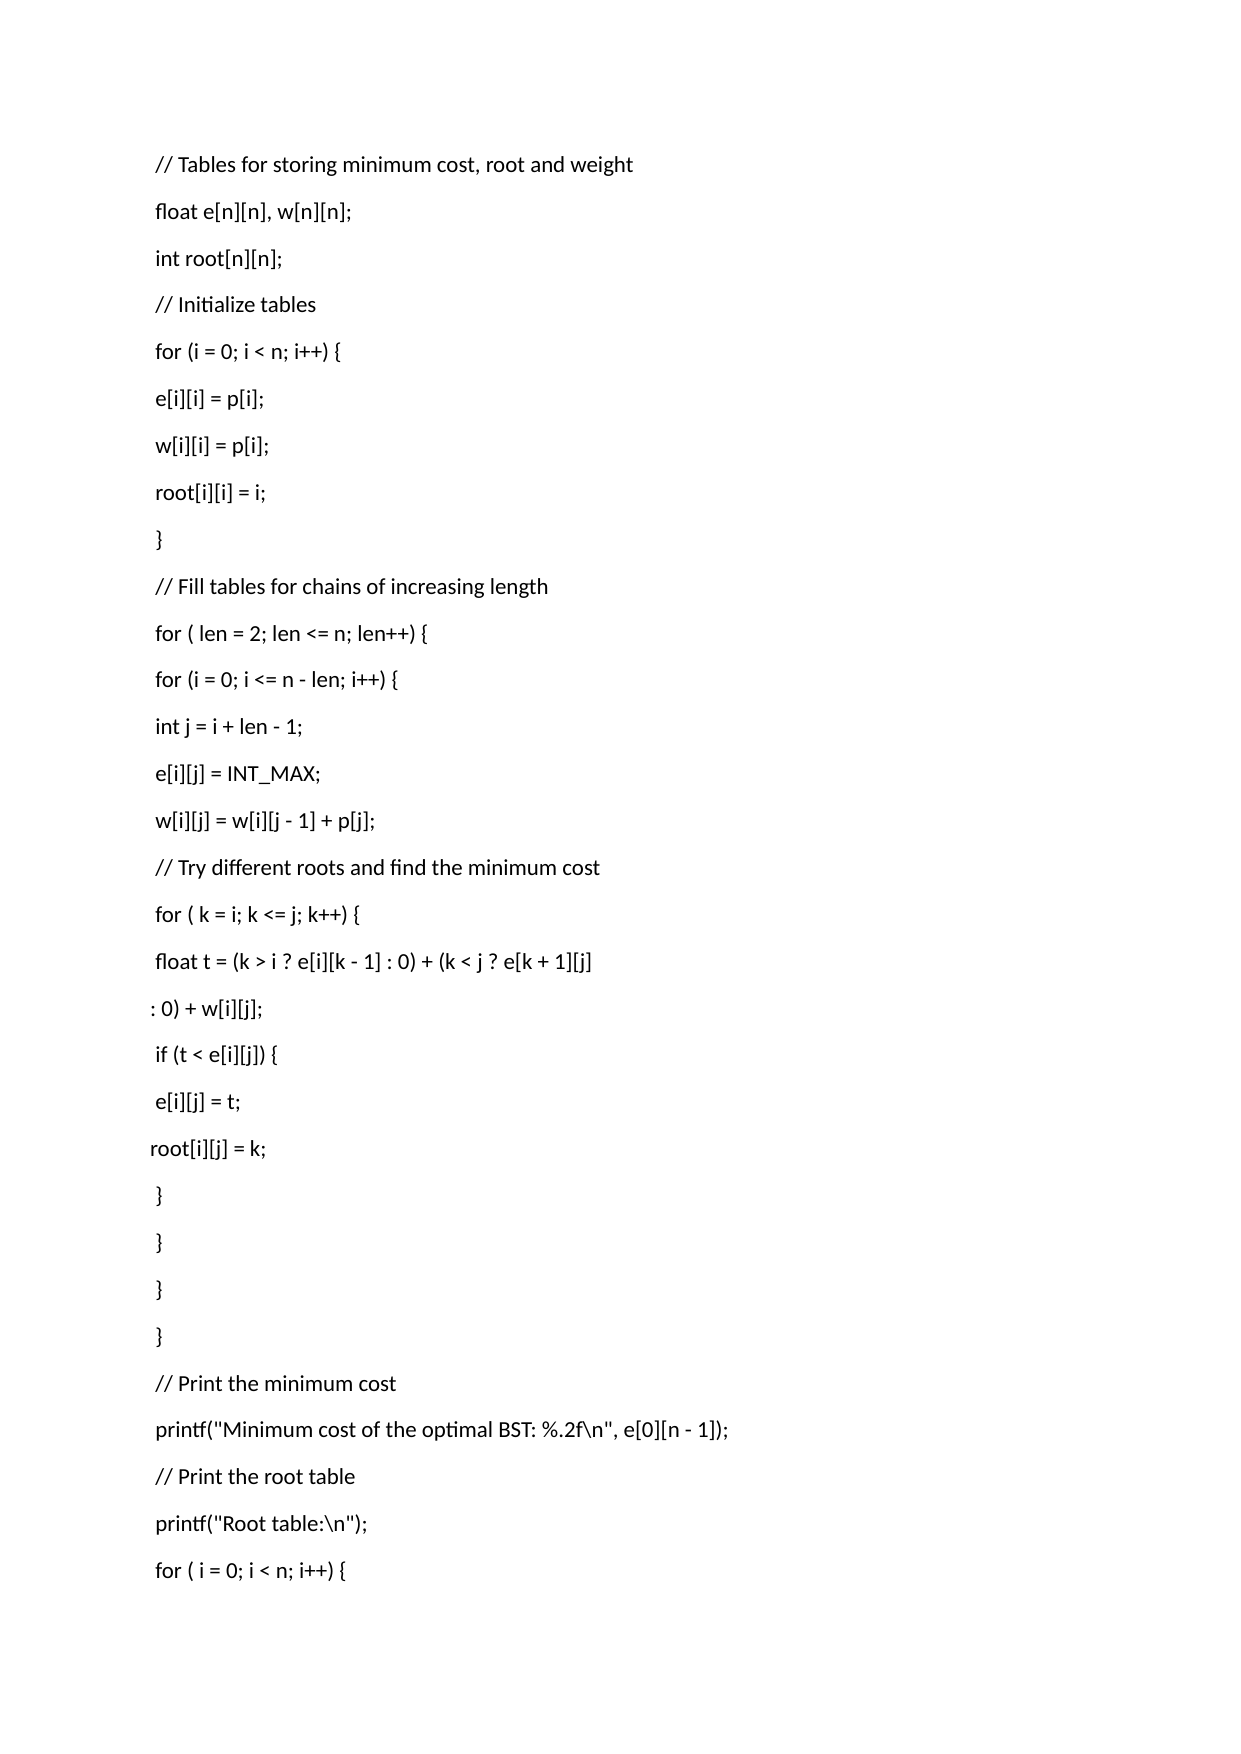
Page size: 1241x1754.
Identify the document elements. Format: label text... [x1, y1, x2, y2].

text for (i = 0; i <= n - len; i++) { [150, 666, 1090, 694]
text w[i][j] = w[i][j - 1] + p[j]; [150, 806, 1090, 834]
text e[i][j] = t; [150, 1087, 1090, 1116]
text printf("Minimum cost of the optimal BST: %.2f\n", e[0][n - 1]); [150, 1416, 1090, 1444]
text } [150, 1181, 1090, 1209]
text } [150, 1228, 1090, 1256]
text root[i][j] = k; [150, 1134, 1090, 1162]
text if (t < e[i][j]) { [150, 1041, 1090, 1069]
text // Fill tables for chains of increasing length [150, 572, 1090, 600]
text for ( i = 0; i < n; i++) { [150, 1556, 1090, 1584]
text e[i][i] = p[i]; [150, 384, 1090, 412]
text int root[n][n]; [150, 244, 1090, 272]
text float t = (k > i ? e[i][k - 1] : 0) + (k < j ? e[k + 1][j] [150, 947, 1090, 975]
text // Initialize tables [150, 291, 1090, 319]
text float e[n][n], w[n][n]; [150, 197, 1090, 225]
text for ( k = i; k <= j; k++) { [150, 900, 1090, 928]
text } [150, 1322, 1090, 1350]
text // Try different roots and find the minimum cost [150, 853, 1090, 881]
text } [150, 525, 1090, 553]
text e[i][j] = INT_MAX; [150, 759, 1090, 787]
text // Tables for storing minimum cost, root and weight [150, 150, 1090, 178]
text // Print the minimum cost [150, 1369, 1090, 1397]
text w[i][i] = p[i]; [150, 431, 1090, 459]
text for (i = 0; i < n; i++) { [150, 337, 1090, 366]
text int j = i + len - 1; [150, 712, 1090, 741]
text printf("Root table:\n"); [150, 1509, 1090, 1537]
text root[i][i] = i; [150, 478, 1090, 506]
text for ( len = 2; len <= n; len++) { [150, 619, 1090, 647]
text : 0) + w[i][j]; [150, 994, 1090, 1022]
text // Print the root table [150, 1462, 1090, 1491]
text } [150, 1275, 1090, 1303]
